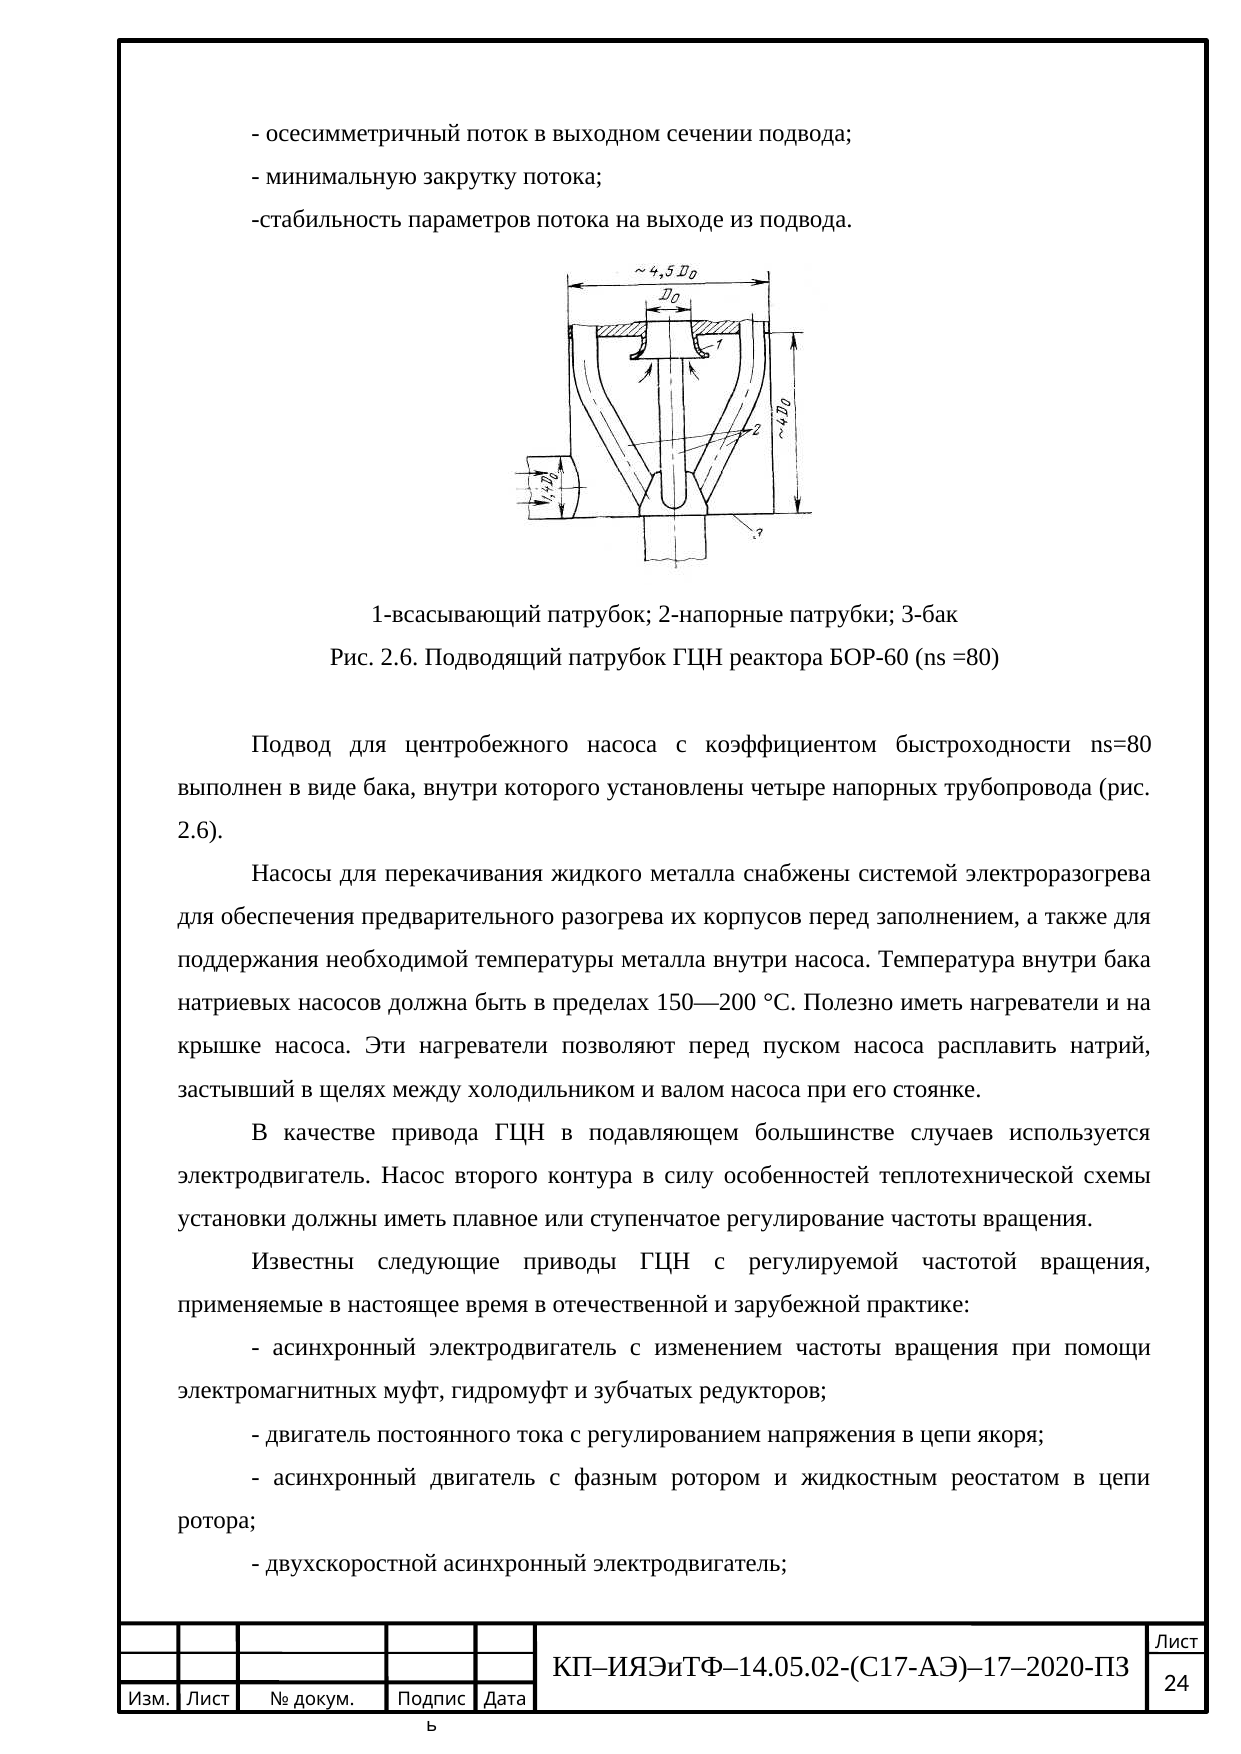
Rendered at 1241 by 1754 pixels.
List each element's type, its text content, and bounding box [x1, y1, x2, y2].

text Насосы для перекачивания жидкого металла снабжены системой электроразогрева для обеспечения предварительного разогрева их корпусов перед заполнением, а также для поддержания необходимой температуры металла внутри насоса. Температура внутри бака натриевых насосов должна быть в пределах 150—200 °С. Полезно иметь нагреватели и на крышке насоса. Эти нагреватели позволяют перед пуском насоса расплавить натрий, застывший в щелях между холодильником и валом насоса при его стоянке. [177, 858, 1152, 1102]
text - минимальную закрутку потока; [177, 161, 1152, 190]
text Известны следующие приводы ГЦН с регулируемой частотой вращения, применяемые в настоящее время в отечественной и зарубежной практике: [177, 1246, 1152, 1318]
picture [500, 247, 829, 585]
text - двухскоростной асинхронный электродвигатель; [177, 1548, 1152, 1577]
text Рис. 2.6. Подводящий патрубок ГЦН реактора БОР-60 (ns =80) [177, 642, 1152, 671]
text 1-всасывающий патрубок; 2-напорные патрубки; 3-бак [177, 599, 1152, 628]
text - двигатель постоянного тока с регулированием напряжения в цепи якоря; [177, 1419, 1152, 1447]
text Подвод для центробежного насоса с коэффициентом быстроходности ns=80 выполнен в виде бака, внутри которого установлены четыре напорных трубопровода (рис. 2.6). [177, 729, 1152, 844]
text - осесимметричный поток в выходном сечении подвода; [177, 118, 1152, 147]
text - асинхронный электродвигатель с изменением частоты вращения при помощи электромагнитных муфт, гидромуфт и зубчатых редукторов; [177, 1332, 1152, 1404]
text -стабильность параметров потока на выходе из подвода. [177, 204, 1152, 233]
text В качестве привода ГЦН в подавляющем большинстве случаев используется электродвигатель. Насос второго контура в силу особенностей теплотехнической схемы установки должны иметь плавное или ступенчатое регулирование частоты вращения. [177, 1117, 1152, 1232]
text - асинхронный двигатель с фазным ротором и жидкостным реостатом в цепи ротора; [177, 1462, 1152, 1534]
